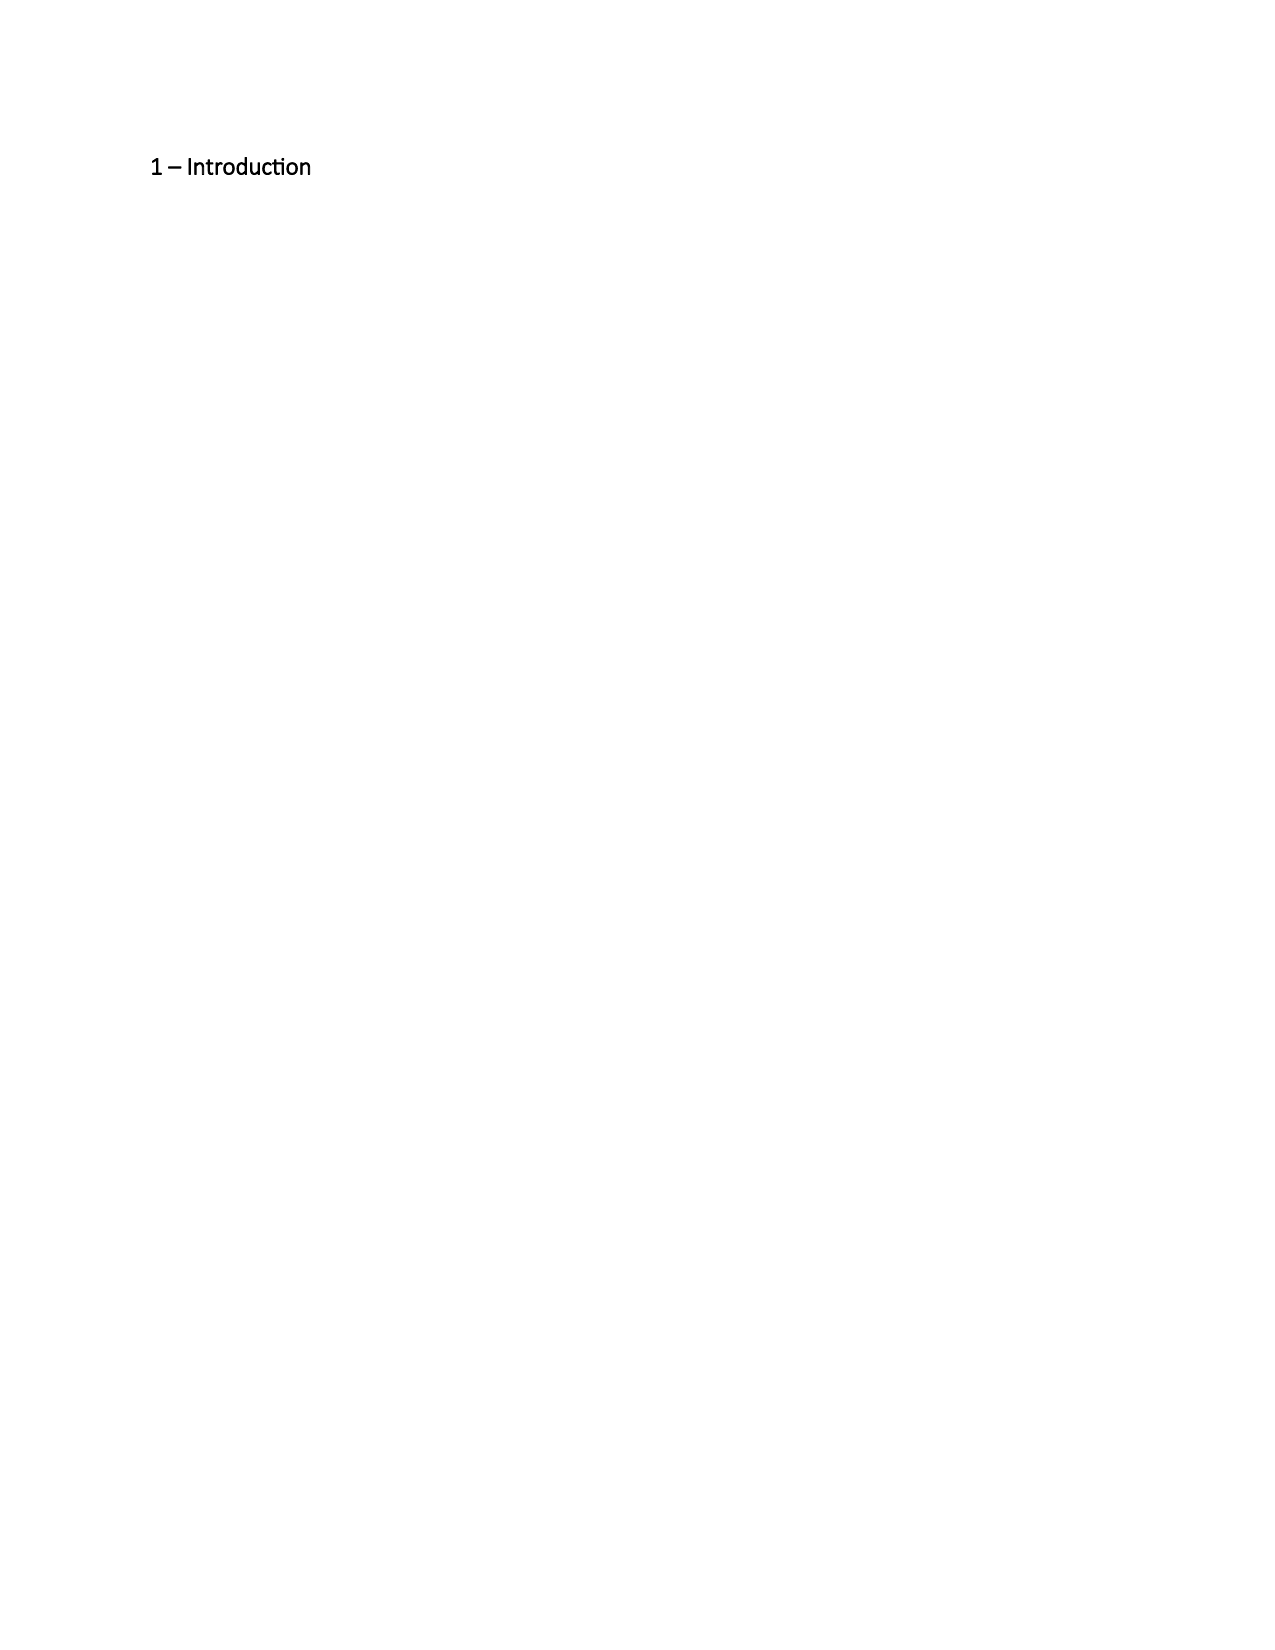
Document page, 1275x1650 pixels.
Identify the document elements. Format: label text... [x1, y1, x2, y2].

subtitle 1 – Introduction [150, 150, 1125, 181]
